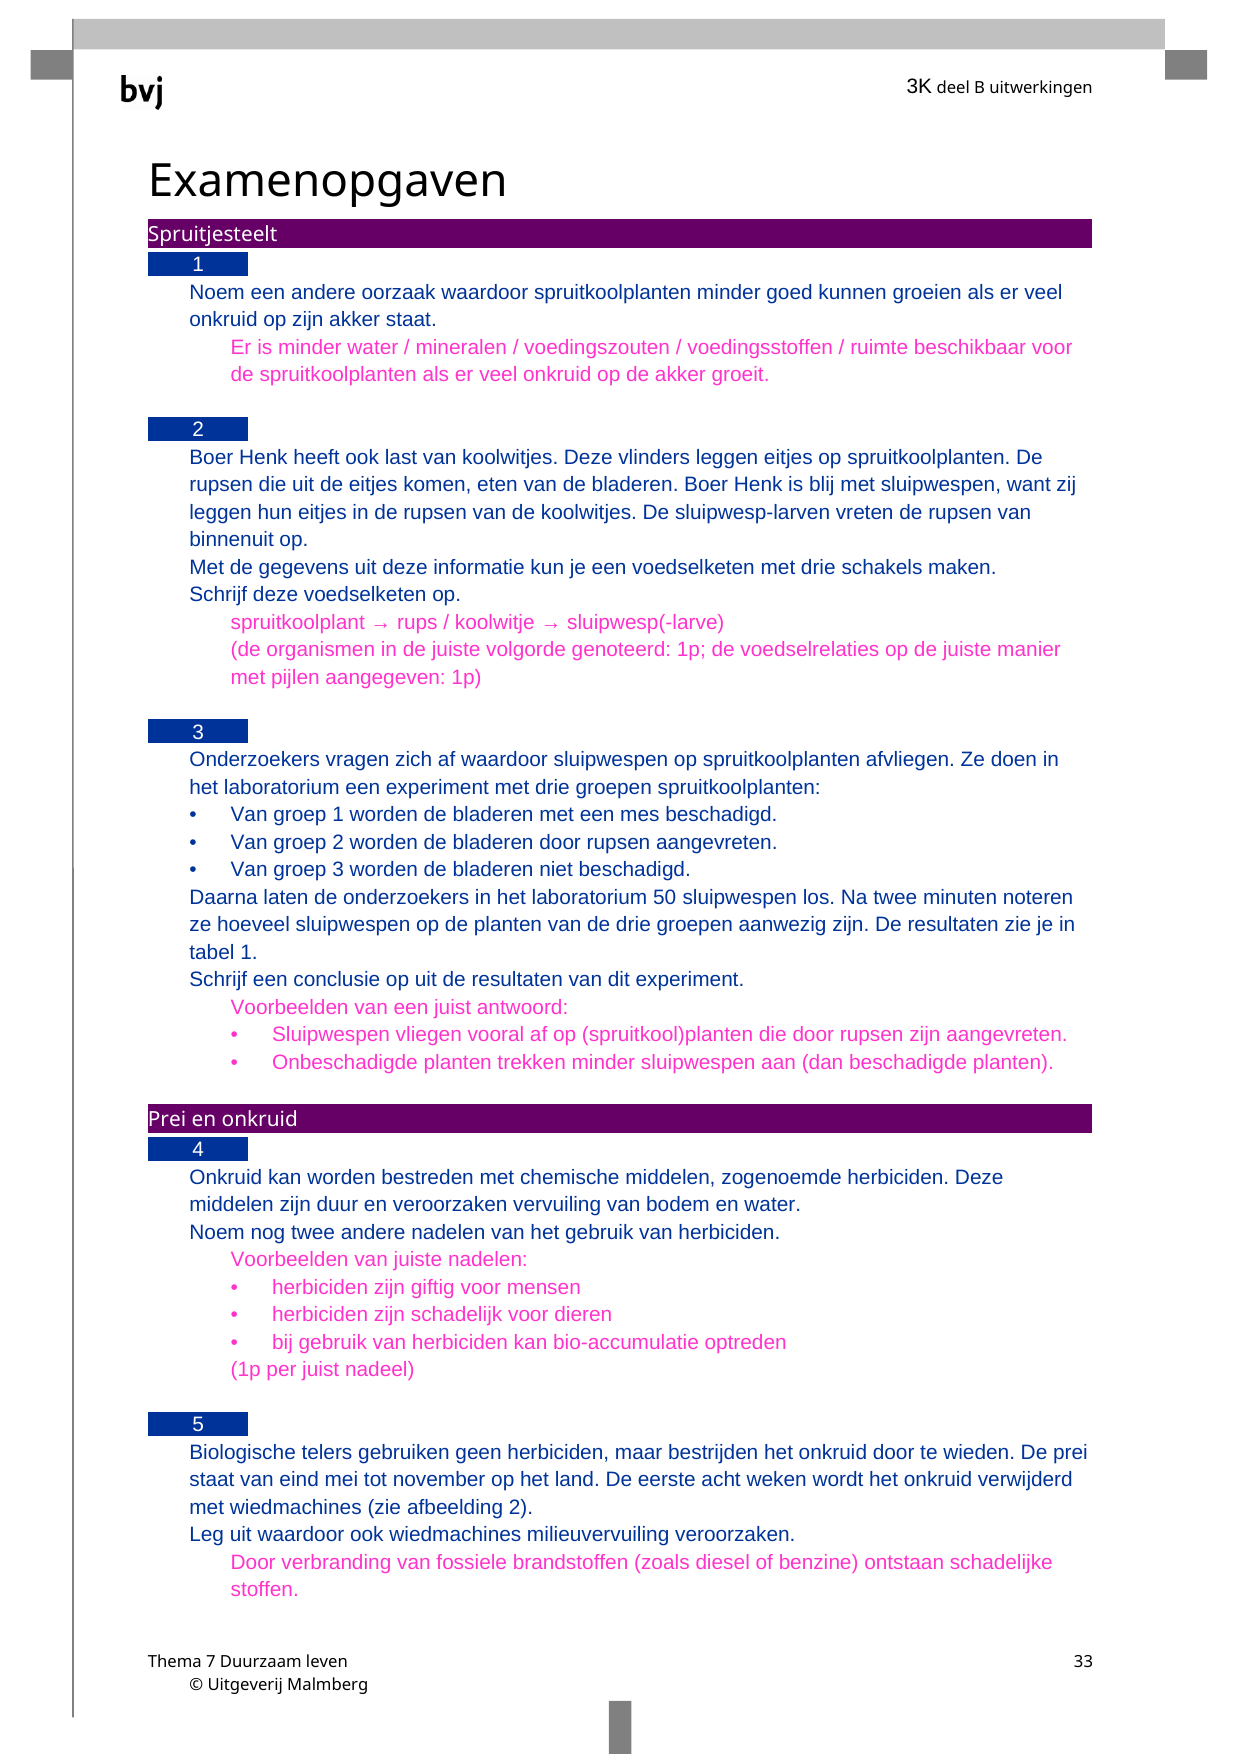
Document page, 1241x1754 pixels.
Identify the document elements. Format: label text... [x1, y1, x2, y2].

text Spruitjesteelt [148, 219, 1092, 248]
text Onderzoekers vragen zich af waardoor sluipwespen op spruitkoolplanten afvliegen. Ze doen in het laboratorium een experiment met drie groepen spruitkoolplanten: [189, 747, 1092, 798]
text Schrijf een conclusie op uit de resultaten van dit experiment. [189, 967, 1092, 991]
text Voorbeelden van juiste nadelen: [230, 1247, 1092, 1271]
text spruitkoolplant → rups / koolwitje → sluipwesp(-larve) [230, 609, 1092, 633]
text 1 [148, 252, 248, 276]
text Voorbeelden van een juist antwoord: [230, 994, 1092, 1018]
text • Van groep 1 worden de bladeren met een mes beschadigd. [189, 802, 1092, 826]
text • herbiciden zijn giftig voor mensen [230, 1274, 1092, 1298]
text Noem nog twee andere nadelen van het gebruik van herbiciden. [189, 1219, 1092, 1243]
text Biologische telers gebruiken geen herbiciden, maar bestrijden het onkruid door te wieden. De prei staat van eind mei tot november op het land. De eerste acht weken wordt het onkruid verwijderd met wiedmachines (zie afbeelding 2). [189, 1439, 1092, 1518]
text • bij gebruik van herbiciden kan bio-accumulatie optreden [230, 1329, 1092, 1353]
text 3 [148, 719, 248, 743]
text Onkruid kan worden bestreden met chemische middelen, zogenoemde herbiciden. Deze middelen zijn duur en veroorzaken vervuiling van bodem en water. [189, 1164, 1092, 1216]
text 4 [148, 1137, 248, 1161]
text • Sluipwespen vliegen vooral af op (spruitkool)planten die door rupsen zijn aangevreten. [230, 1022, 1092, 1046]
text Schrijf deze voedselketen op. [189, 582, 1092, 606]
text Leg uit waardoor ook wiedmachines milieuvervuiling veroorzaken. [189, 1522, 1092, 1546]
text Prei en onkruid [148, 1104, 1092, 1133]
picture [121, 75, 162, 110]
text (de organismen in de juiste volgorde genoteerd: 1p; de voedselrelaties op de juiste manier met pijlen aangegeven: 1p) [230, 637, 1092, 688]
text • herbiciden zijn schadelijk voor dieren [230, 1302, 1092, 1326]
text Noem een andere oorzaak waardoor spruitkoolplanten minder goed kunnen groeien als er veel onkruid op zijn akker staat. [189, 279, 1092, 331]
text Daarna laten de onderzoekers in het laboratorium 50 sluipwespen los. Na twee minuten noteren ze hoeveel sluipwespen op de planten van de drie groepen aanwezig zijn. De resultaten zie je in tabel 1. [189, 884, 1092, 963]
text Er is minder water / mineralen / voedingszouten / voedingsstoffen / ruimte beschikbaar voor de spruitkoolplanten als er veel onkruid op de akker groeit. [230, 334, 1092, 386]
text (1p per juist nadeel) [230, 1357, 1092, 1381]
text • Van groep 2 worden de bladeren door rupsen aangevreten. [189, 829, 1092, 853]
text Met de gegevens uit deze informatie kun je een voedselketen met drie schakels maken. [189, 554, 1092, 578]
text Door verbranding van fossiele brandstoffen (zoals diesel of benzine) ontstaan schadelijke stoffen. [230, 1549, 1092, 1601]
text Examenopgaven [148, 148, 1092, 210]
text 5 [148, 1412, 248, 1436]
text • Van groep 3 worden de bladeren niet beschadigd. [189, 857, 1092, 881]
text • Onbeschadigde planten trekken minder sluipwespen aan (dan beschadigde planten). [230, 1049, 1092, 1073]
text 2 [148, 417, 248, 441]
text Boer Henk heeft ook last van koolwitjes. Deze vlinders leggen eitjes op spruitkoolplanten. De rupsen die uit de eitjes komen, eten van de bladeren. Boer Henk is blij met sluipwespen, want zij leggen hun eitjes in de rupsen van de koolwitjes. De sluipwesp-larven vreten de rupsen van binnenuit op. [189, 444, 1092, 551]
